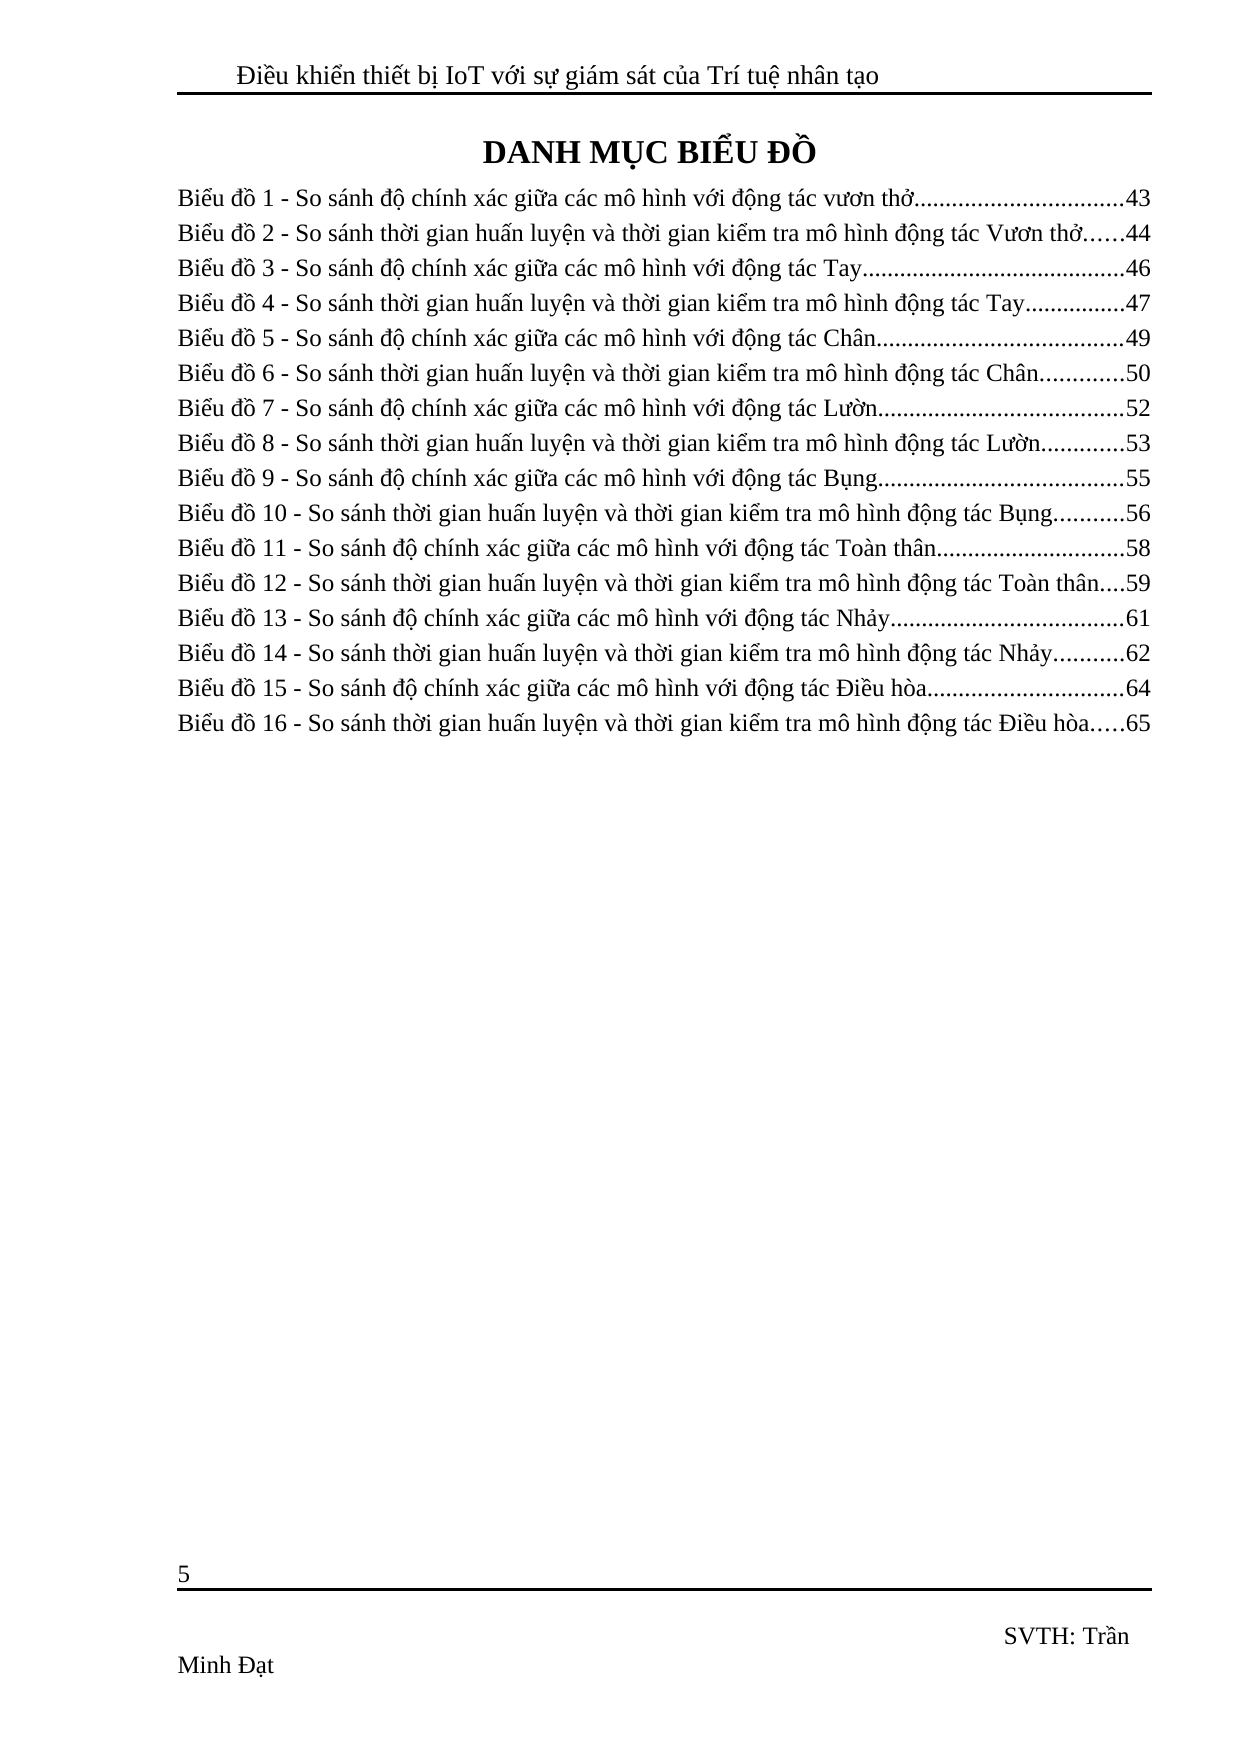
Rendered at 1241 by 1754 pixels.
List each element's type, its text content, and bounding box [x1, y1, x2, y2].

text Biểu đồ 8 - So sánh thời gian huấn luyện và thời gian kiểm tra mô hình động tác Lườn 53 [177, 428, 1152, 457]
text Biểu đồ 9 - So sánh độ chính xác giữa các mô hình với động tác Bụng 55 [177, 463, 1152, 492]
text Biểu đồ 7 - So sánh độ chính xác giữa các mô hình với động tác Lườn 52 [177, 393, 1152, 422]
text Biểu đồ 3 - So sánh độ chính xác giữa các mô hình với động tác Tay 46 [177, 253, 1152, 282]
text Biểu đồ 10 - So sánh thời gian huấn luyện và thời gian kiểm tra mô hình động tác Bụng 56 [177, 498, 1152, 527]
text Biểu đồ 4 - So sánh thời gian huấn luyện và thời gian kiểm tra mô hình động tác Tay 47 [177, 288, 1152, 317]
text Biểu đồ 1 - So sánh độ chính xác giữa các mô hình với động tác vươn thở 43 [177, 183, 1152, 212]
text Biểu đồ 6 - So sánh thời gian huấn luyện và thời gian kiểm tra mô hình động tác Chân 50 [177, 358, 1152, 387]
text Biểu đồ 5 - So sánh độ chính xác giữa các mô hình với động tác Chân 49 [177, 323, 1152, 352]
text Biểu đồ 13 - So sánh độ chính xác giữa các mô hình với động tác Nhảy 61 [177, 603, 1152, 632]
text Biểu đồ 12 - So sánh thời gian huấn luyện và thời gian kiểm tra mô hình động tác Toàn thân 59 [177, 568, 1152, 597]
text Biểu đồ 2 - So sánh thời gian huấn luyện và thời gian kiểm tra mô hình động tác Vươn thở 44 [177, 218, 1152, 247]
text Biểu đồ 14 - So sánh thời gian huấn luyện và thời gian kiểm tra mô hình động tác Nhảy 62 [177, 638, 1152, 667]
text Biểu đồ 11 - So sánh độ chính xác giữa các mô hình với động tác Toàn thân 58 [177, 533, 1152, 562]
text Biểu đồ 16 - So sánh thời gian huấn luyện và thời gian kiểm tra mô hình động tác Điều hòa 65 [177, 708, 1152, 737]
text Biểu đồ 15 - So sánh độ chính xác giữa các mô hình với động tác Điều hòa 64 [177, 673, 1152, 702]
text DANH MỤC BIỂU ĐỒ [177, 133, 1122, 171]
